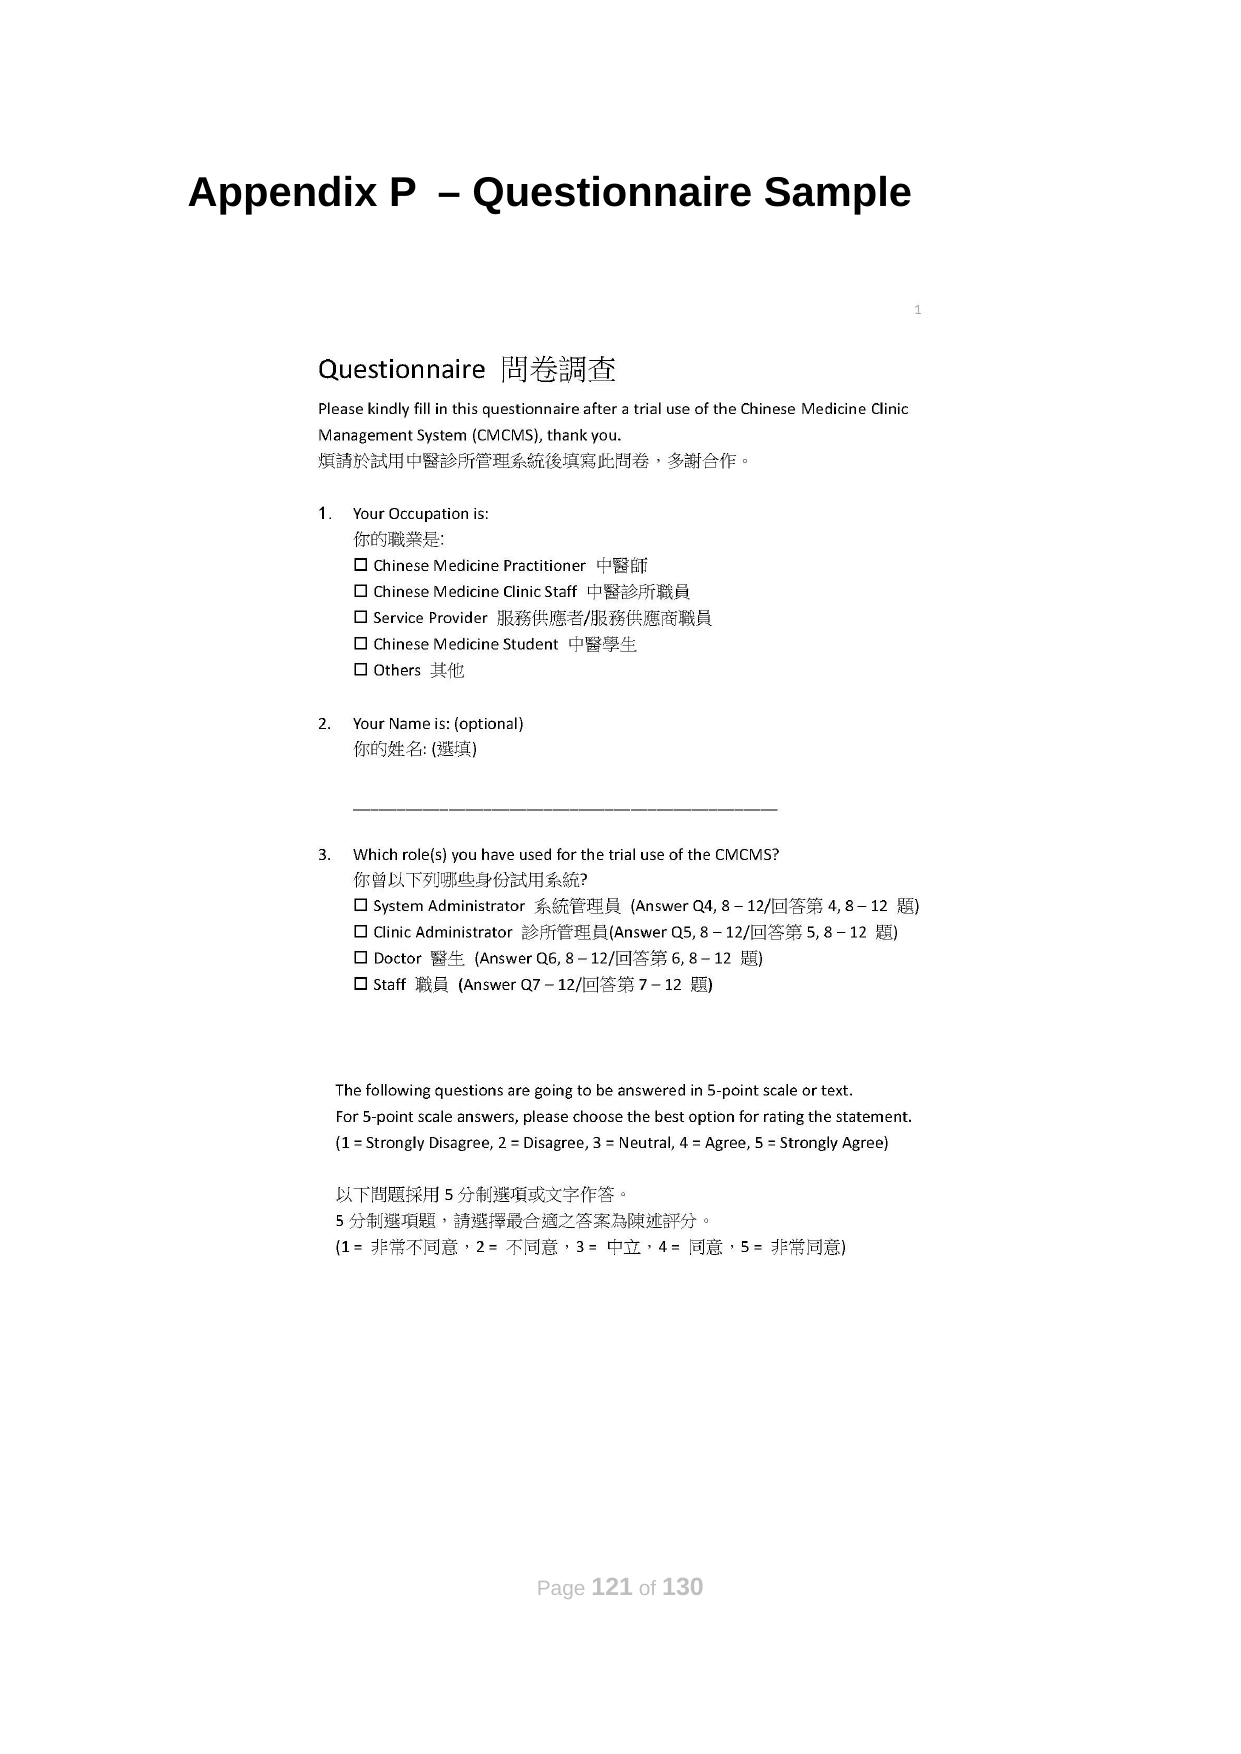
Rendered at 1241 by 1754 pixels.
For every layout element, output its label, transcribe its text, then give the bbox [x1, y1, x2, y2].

picture [187, 238, 1052, 1463]
subtitle – Questionnaire Sample [187, 167, 1053, 215]
